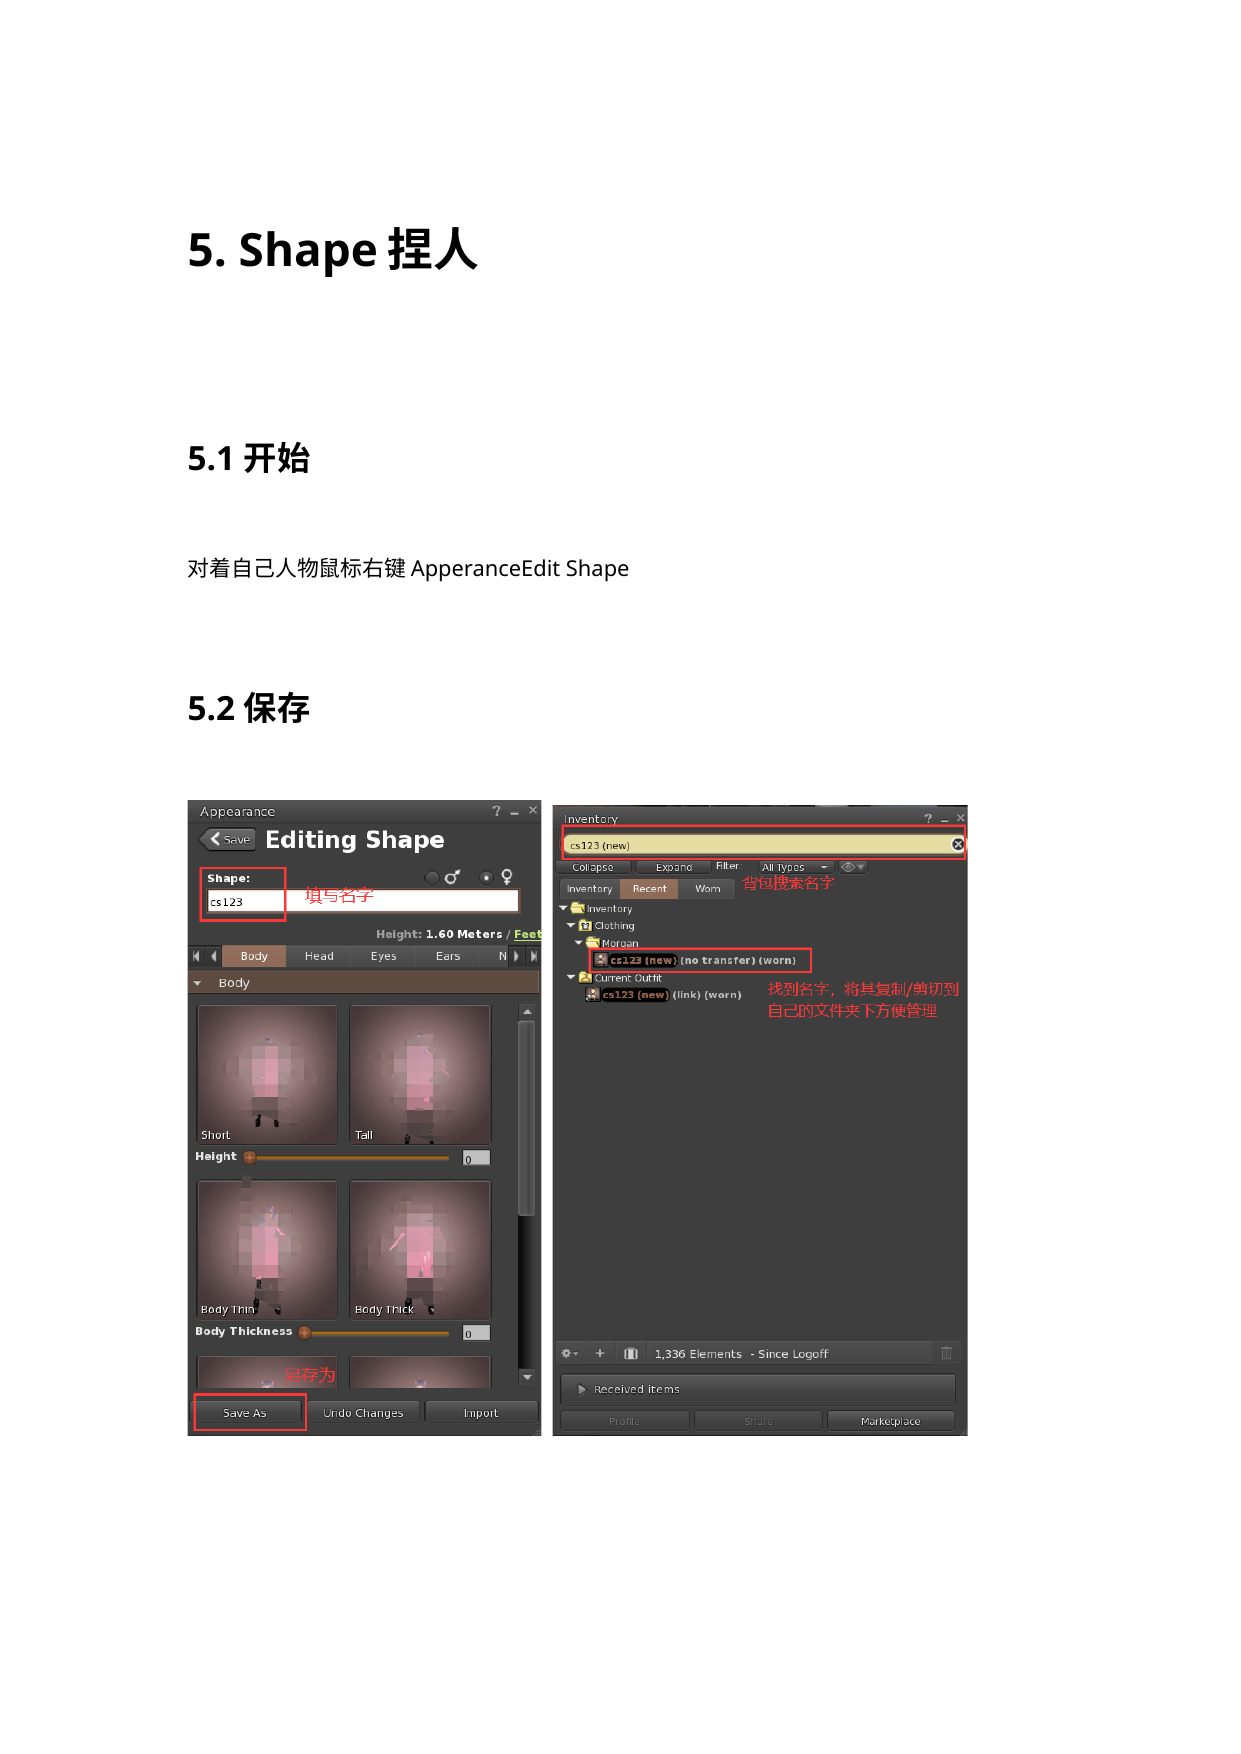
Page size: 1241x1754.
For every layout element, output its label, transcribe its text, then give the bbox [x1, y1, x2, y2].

text 对着自己人物鼠标右键ApperanceEdit Shape [187, 550, 1053, 583]
picture [187, 800, 542, 1436]
subtitle 5.2 保存 [187, 673, 1053, 738]
picture [552, 805, 968, 1436]
subtitle 5.1 开始 [187, 423, 1053, 488]
subtitle 5. Shape捏人 [187, 197, 1053, 295]
